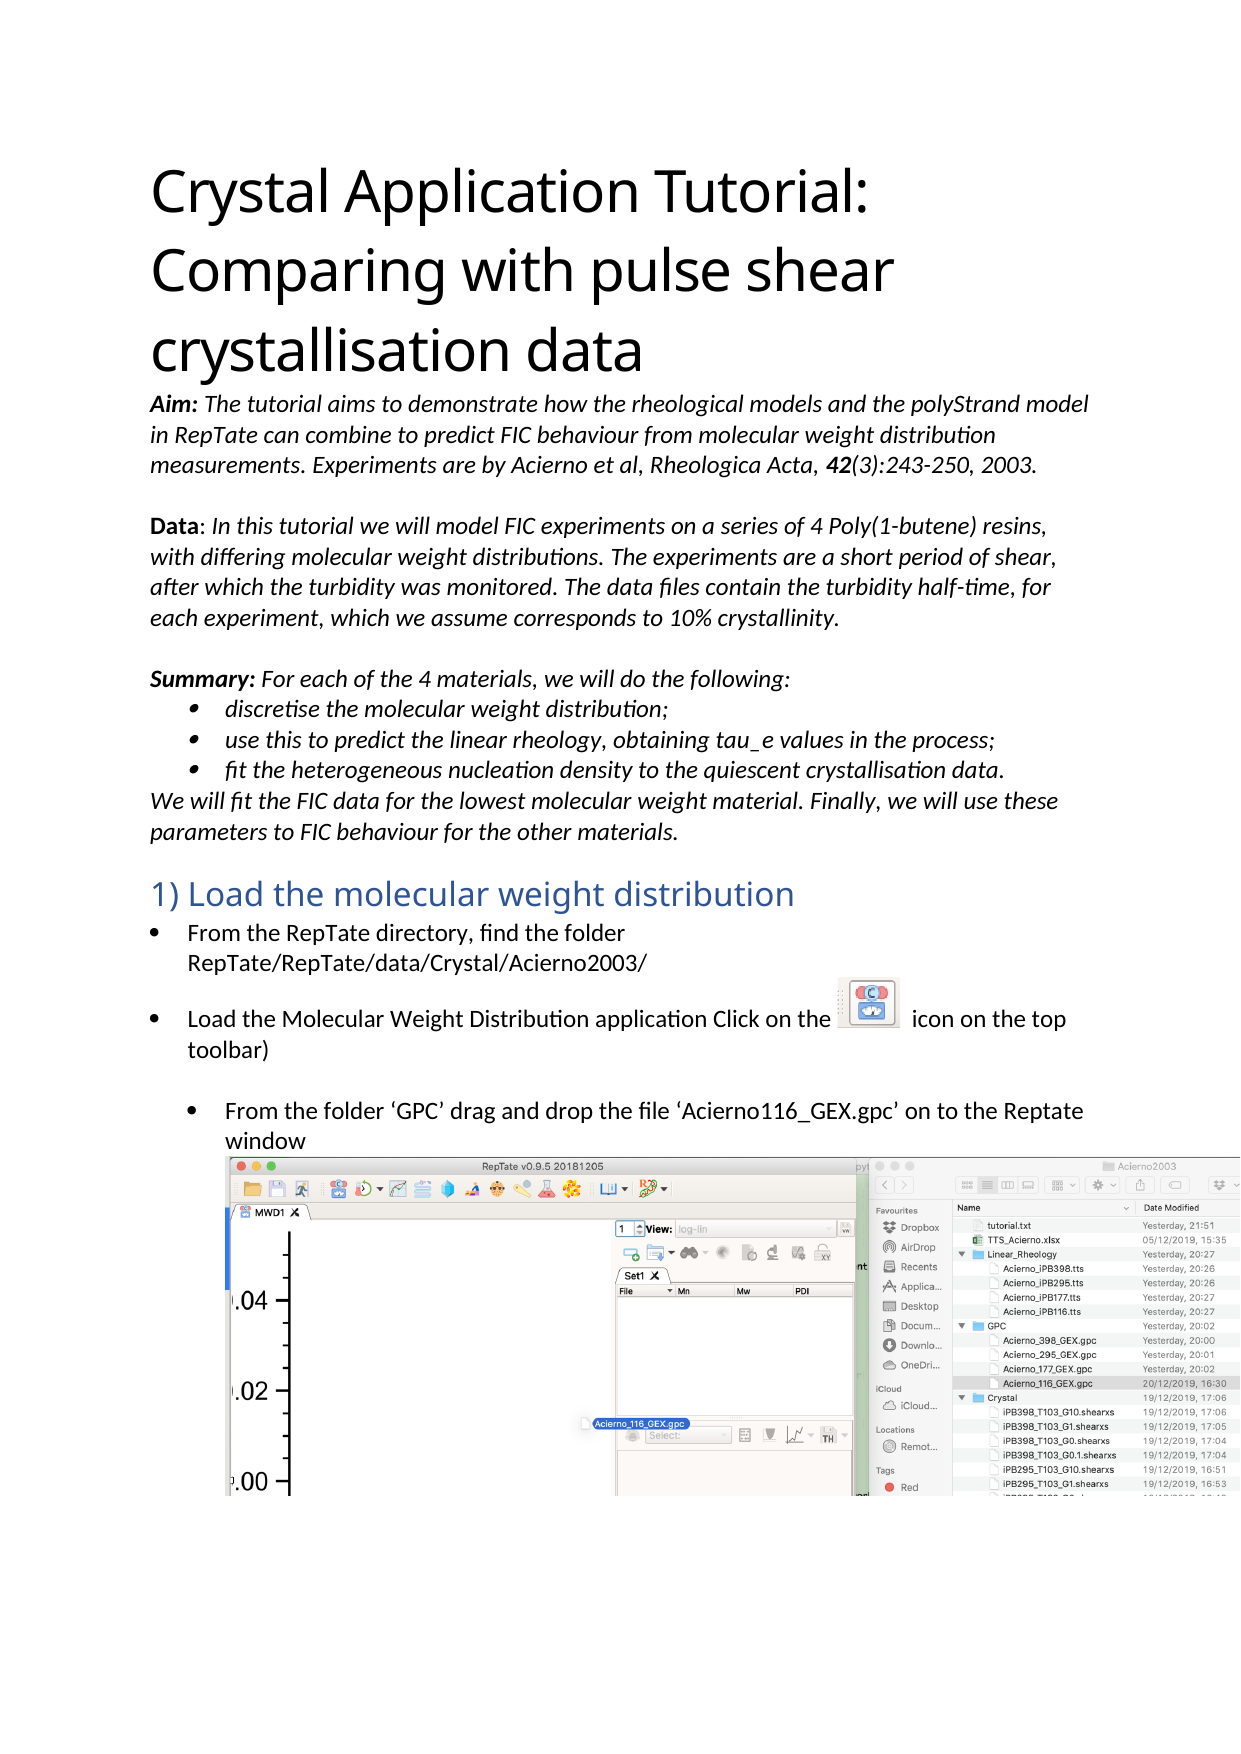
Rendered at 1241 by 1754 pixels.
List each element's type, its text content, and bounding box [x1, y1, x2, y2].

text Data: In this tutorial we will model FIC experiments on a series of 4 Poly(1-butene) resins, with differing molecular weight distributions. The experiments are a short period of shear, after which the turbidity was monitored. The data files contain the turbidity half-time, for each experiment, which we assume corresponds to 10% crystallinity. [150, 511, 1090, 633]
picture [225, 1156, 1241, 1496]
picture [837, 977, 901, 1028]
title Crystal Application Tutorial: Comparing with pulse shear crystallisation data [150, 150, 1090, 388]
list fit the heterogeneous nucleation density to the quiescent crystallisation data. [187, 755, 1090, 785]
list discretise the molecular weight distribution; [187, 694, 1090, 724]
text Summary: For each of the 4 materials, we will do the following: [150, 663, 1090, 694]
text We will fit the FIC data for the lowest molecular weight material. Finally, we will use these parameters to FIC behaviour for the other materials. [150, 785, 1090, 846]
list use this to predict the linear rheology, obtaining tau_e values in the process; [187, 724, 1090, 755]
subtitle Load the molecular weight distribution [150, 871, 1090, 917]
list Load the Molecular Weight Distribution application Click on the icon on the top toolbar) [150, 978, 1090, 1064]
list From the RepTate directory, find the folder RepTate/RepTate/data/Crystal/Acierno2003/ [150, 917, 1090, 978]
text Aim: The tutorial aims to demonstrate how the rheological models and the polyStrand model in RepTate can combine to predict FIC behaviour from molecular weight distribution measurements. Experiments are by Acierno et al, Rheologica Acta, 42(3):243-250, 2003. [150, 388, 1090, 480]
